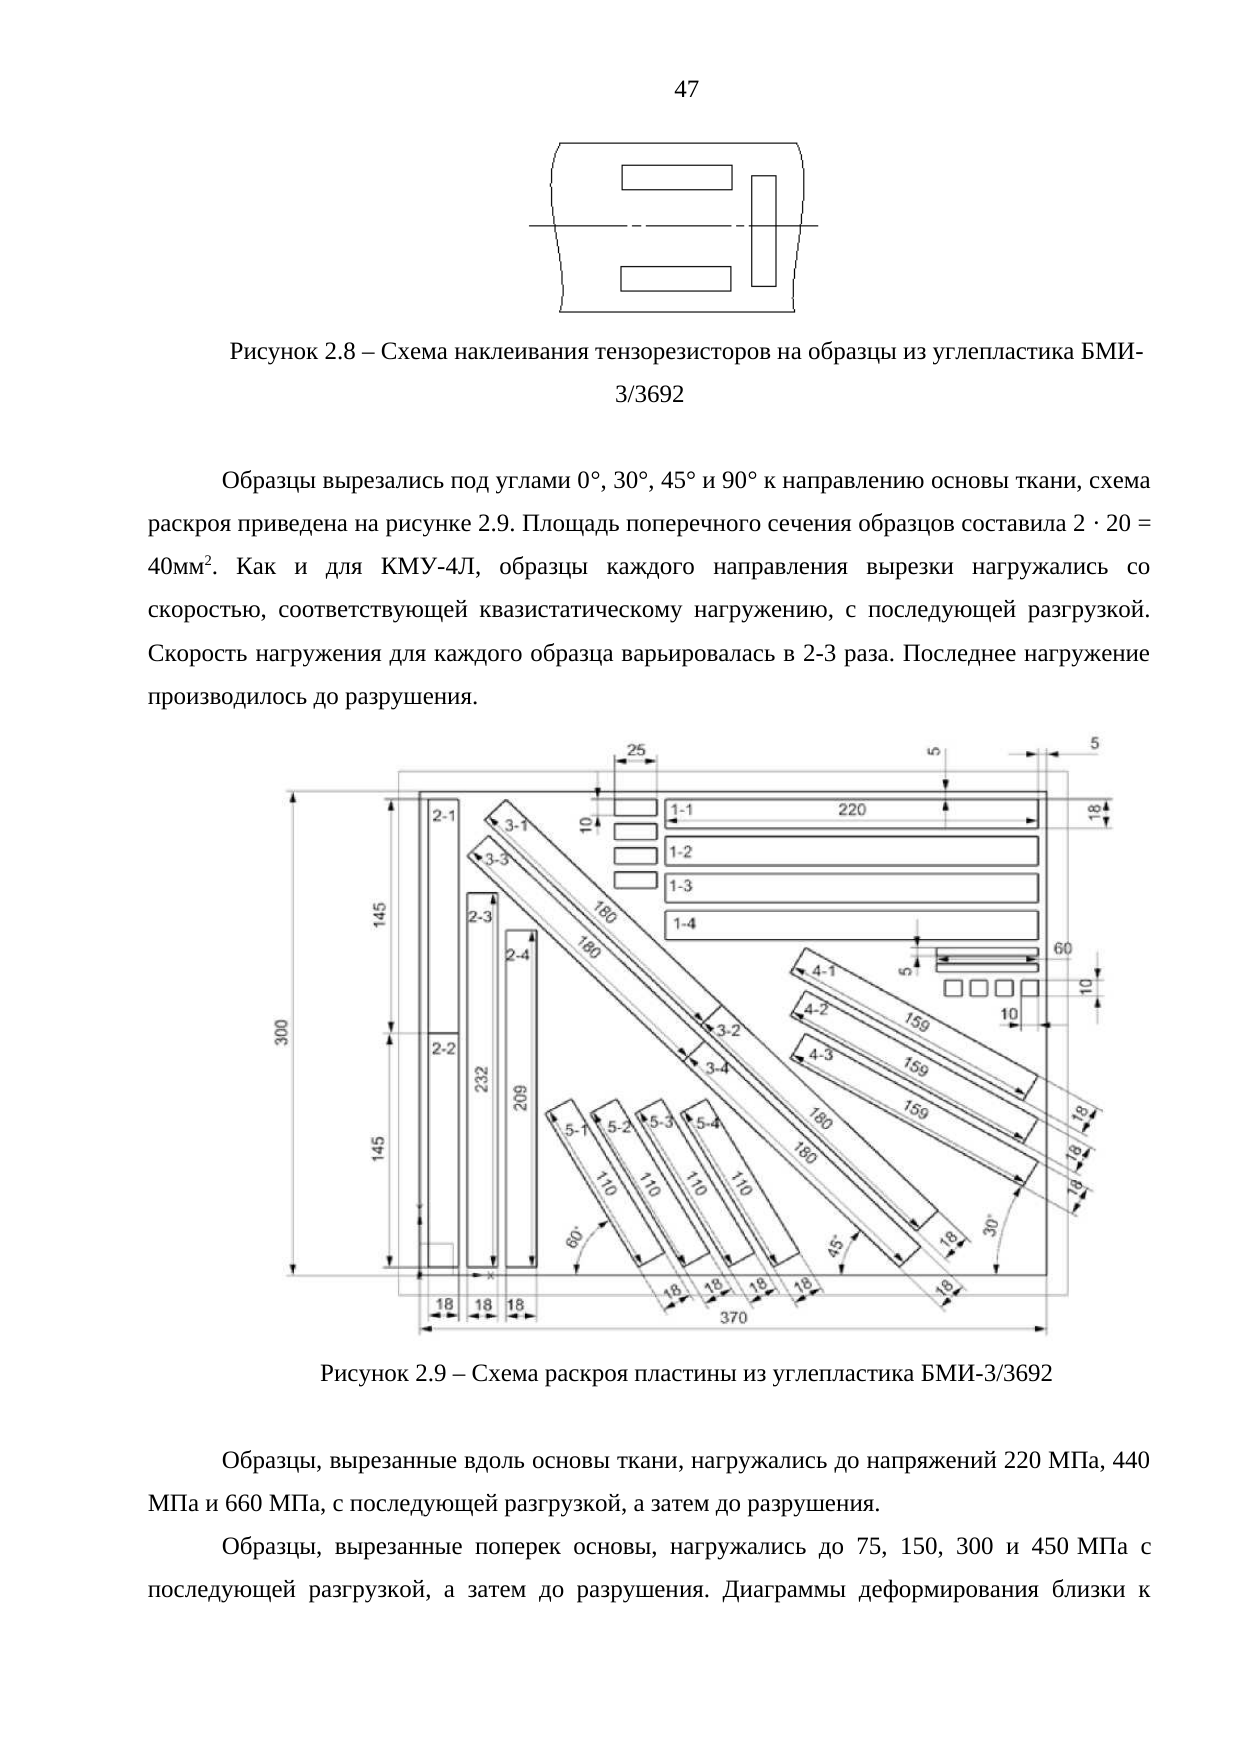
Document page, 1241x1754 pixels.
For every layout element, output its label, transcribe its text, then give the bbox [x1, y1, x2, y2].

text Рисунок 2.8 – Схема наклеивания тензорезисторов на образцы из углепластика БМИ-3/3692 [148, 336, 1152, 408]
text Образцы, вырезанные вдоль основы ткани, нагружались до напряжений 220 МПа, 440 МПа и 660 МПа, с последующей разгрузкой, а затем до разрушения. [148, 1445, 1152, 1517]
text Образцы вырезались под углами 0°, 30°, 45° и 90° к направлению основы ткани, схема раскроя приведена на рисунке 2.9. Площадь поперечного сечения образцов составила 2 ∙ 20 = 40мм2. Как и для КМУ-4Л, образцы каждого направления вырезки нагружались со скоростью, соответствующей квазистатическому нагружению, с последующей разгрузкой. Скорость нагружения для каждого образца варьировалась в 2-3 раза. Последнее нагружение производилось до разрушения. [148, 465, 1152, 709]
picture [521, 131, 853, 322]
text Рисунок 2.9 – Схема раскроя пластины из углепластика БМИ-3/3692 [148, 1358, 1152, 1387]
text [148, 1531, 1152, 1603]
picture [247, 723, 1127, 1345]
